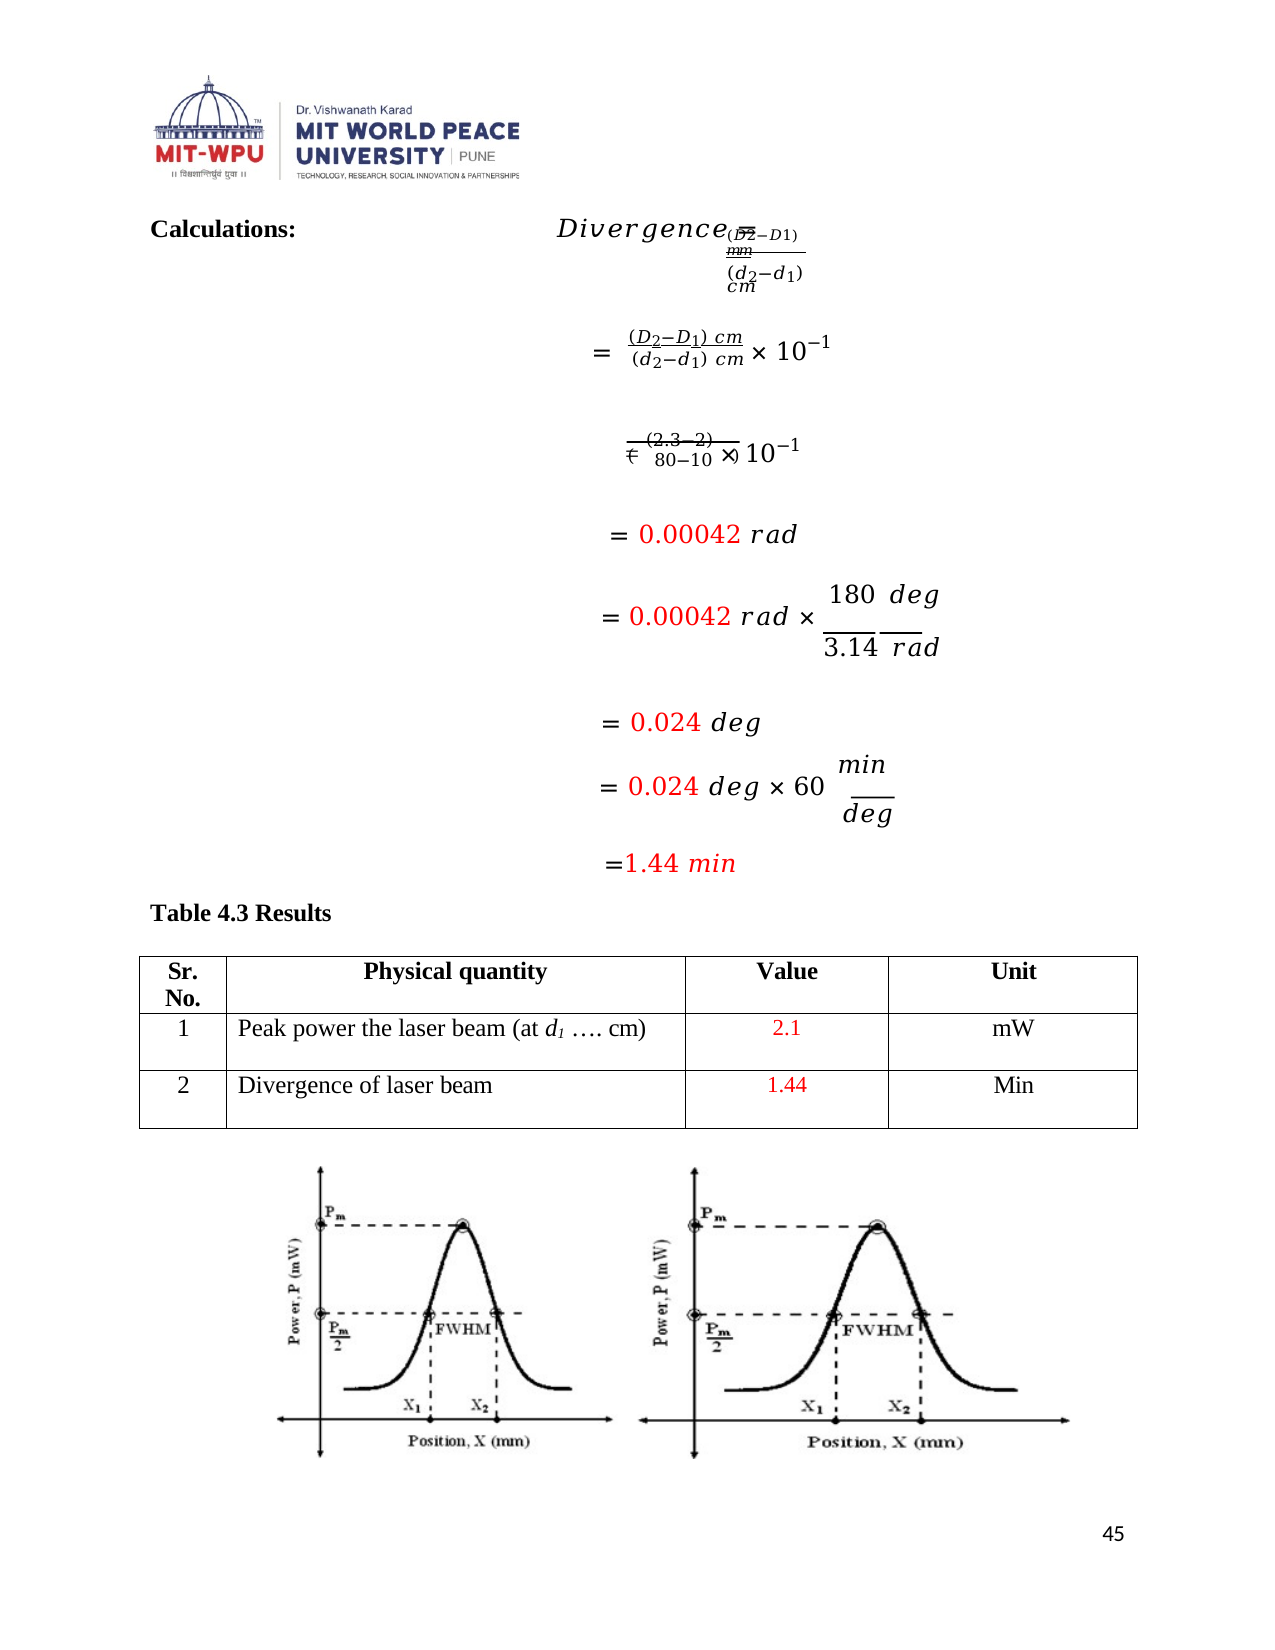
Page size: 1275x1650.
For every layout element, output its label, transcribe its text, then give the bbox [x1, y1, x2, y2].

text (𝑑2−𝑑1) 𝑐𝑚 [435, 351, 940, 370]
text = 0.00042 𝑟𝑎𝑑 × 180 𝑑𝑒𝑔 [601, 597, 1227, 633]
text Calculations: 𝐷𝑖𝑣𝑒𝑟𝑔𝑒𝑛𝑐𝑒 = (𝐷2−𝐷1) 𝑚𝑚 (𝑑2−𝑑1) 𝑐𝑚 [150, 224, 829, 296]
table_cell 2 [140, 1071, 226, 1128]
text = 0.00042 𝑟𝑎𝑑 [609, 519, 1227, 549]
table_header Value [686, 957, 888, 1013]
table_header Sr. No. [140, 957, 226, 1013]
picture [153, 75, 520, 180]
text =1.44 𝑚𝑖𝑛 [435, 848, 906, 878]
text 80−10 [435, 453, 932, 469]
table_cell mW [889, 1014, 1137, 1070]
table_cell Divergence of laser beam [227, 1071, 685, 1128]
text = (𝐷2−𝐷1) 𝑐𝑚 × 10−1 [435, 317, 989, 351]
text 3.14 𝑟𝑎𝑑 [823, 635, 1227, 662]
text = (2.3−2) × 10−1 [435, 419, 991, 453]
text = 0.024 𝑑𝑒𝑔 [601, 707, 1227, 737]
text 𝑑𝑒𝑔 [48, 804, 894, 827]
table_cell 1 [140, 1014, 226, 1070]
table_cell 1.44 [686, 1071, 888, 1128]
picture [276, 1166, 1071, 1459]
table_header Physical quantity [227, 957, 685, 1013]
text = 0.024 𝑑𝑒𝑔 × 60 𝑚𝑖𝑛 [599, 762, 1227, 804]
table_cell Peak power the laser beam (at d1 …. cm) [227, 1014, 685, 1070]
table_cell 2.1 [686, 1014, 888, 1070]
table_header Unit [889, 957, 1137, 1013]
text Table 4.3 Results [150, 898, 1227, 927]
table_cell Min [889, 1071, 1137, 1128]
